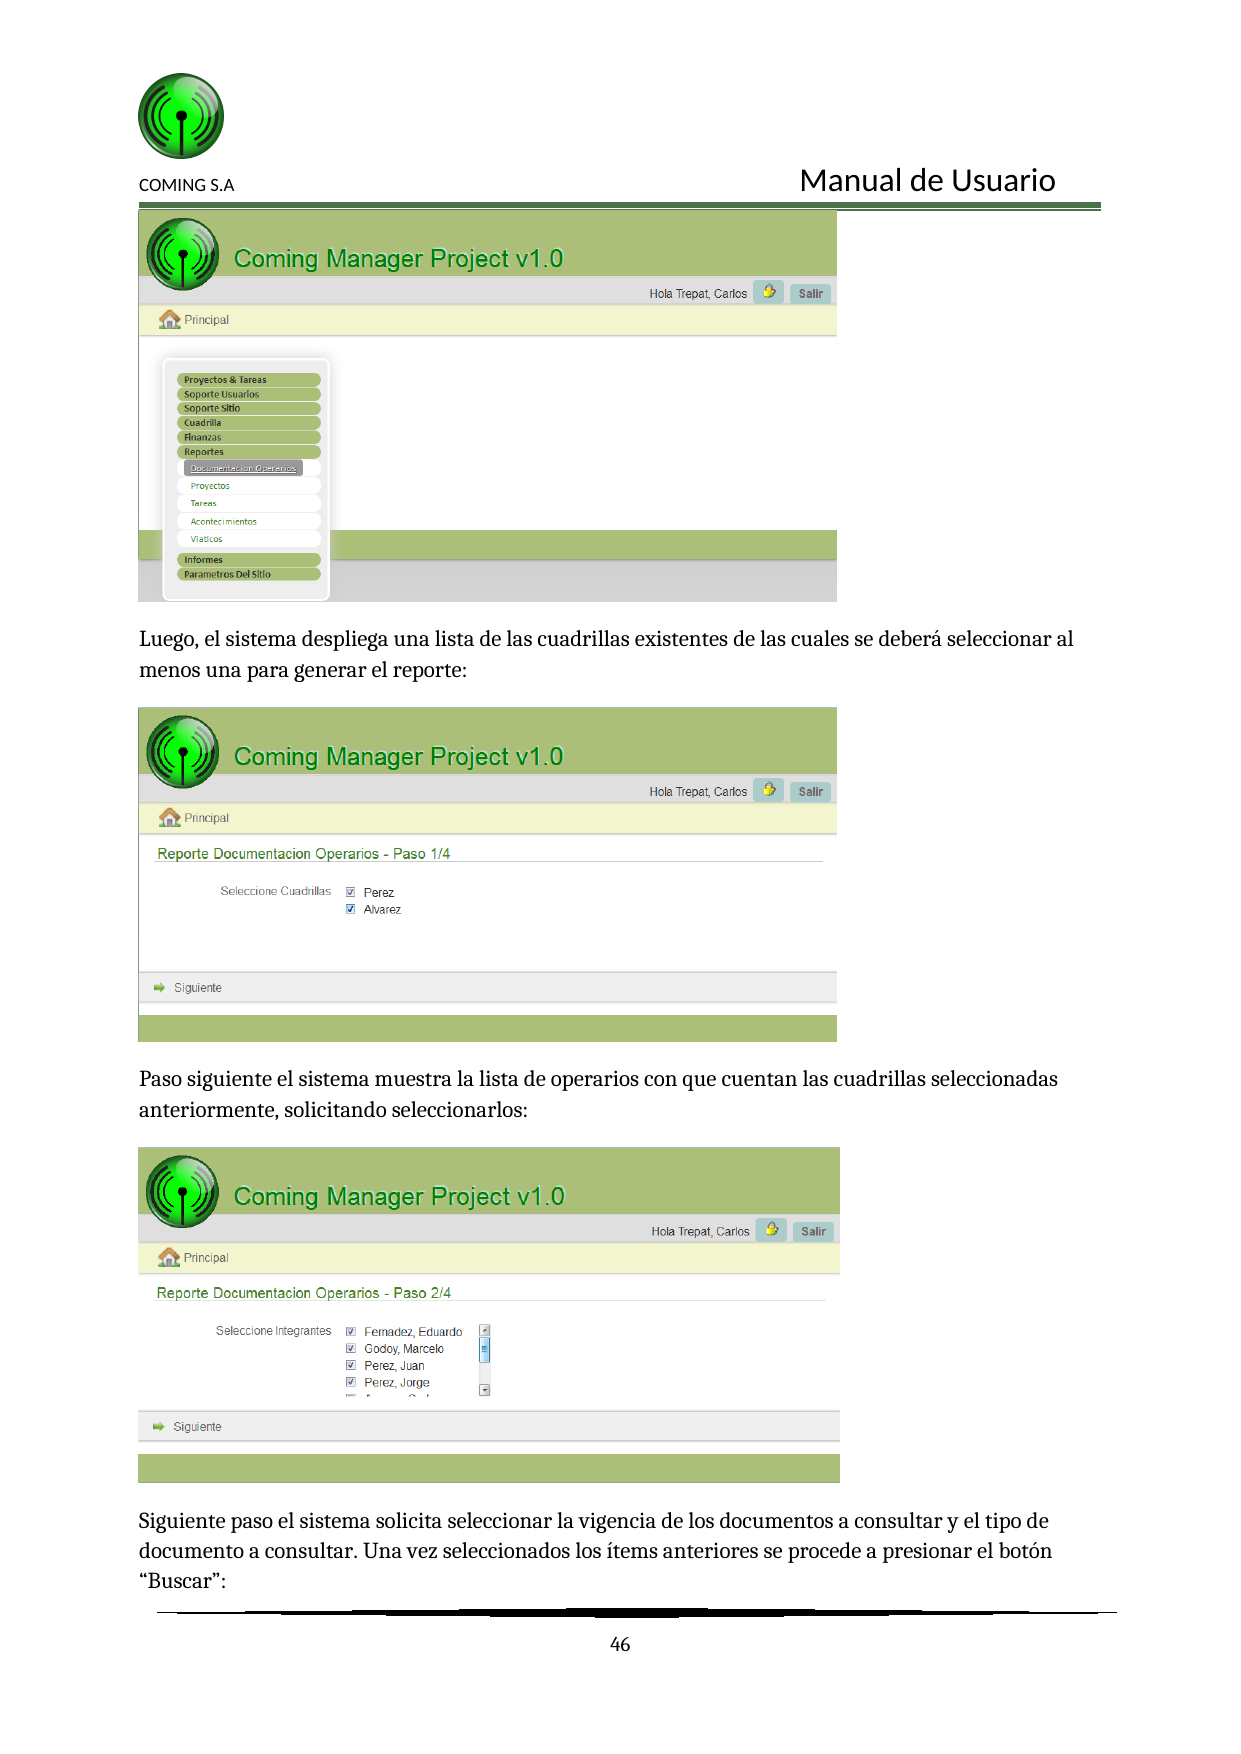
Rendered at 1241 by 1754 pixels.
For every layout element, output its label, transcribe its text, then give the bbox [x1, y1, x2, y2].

picture [138, 73, 224, 159]
text Paso siguiente el sistema muestra la lista de operarios con que cuentan las cuadrillas seleccionadas anteriormente, solicitando seleccionarlos: [139, 1066, 1101, 1123]
text Siguiente paso el sistema solicita seleccionar la vigencia de los documentos a consultar y el tipo de documento a consultar. Una vez seleccionados los ítems anteriores se procede a presionar el botón “Buscar”: [139, 1508, 1101, 1594]
picture [138, 210, 837, 602]
text Luego, el sistema despliega una lista de las cuadrillas existentes de las cuales se deberá seleccionar al menos una para generar el reporte: [139, 626, 1101, 683]
picture [138, 1147, 840, 1483]
picture [138, 707, 837, 1042]
